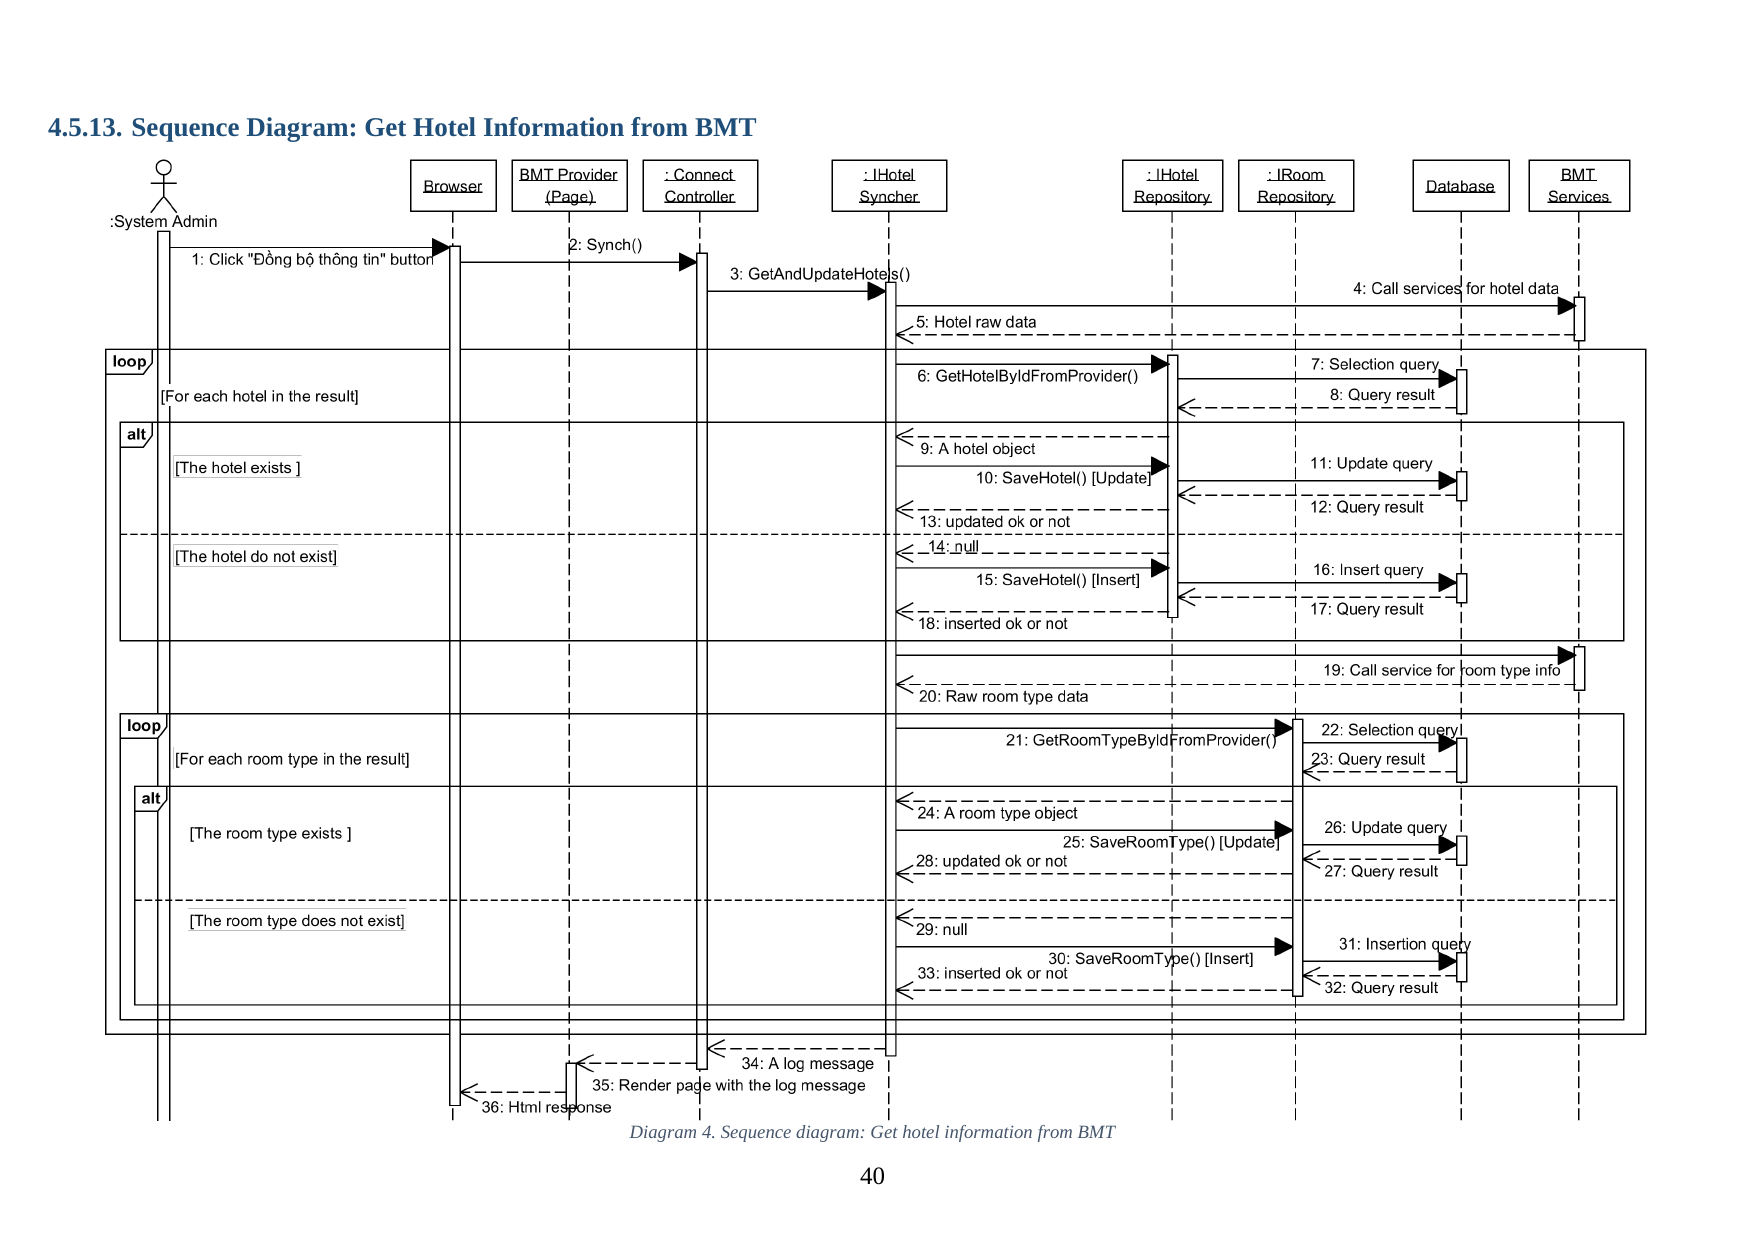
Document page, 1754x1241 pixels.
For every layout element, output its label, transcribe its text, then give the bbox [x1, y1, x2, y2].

text Diagram . Sequence diagram: Get hotel information from BMT [94, 1121, 1651, 1142]
subtitle Sequence Diagram: Get Hotel Information from BMT [122, 111, 1651, 143]
picture [94, 153, 1650, 1121]
